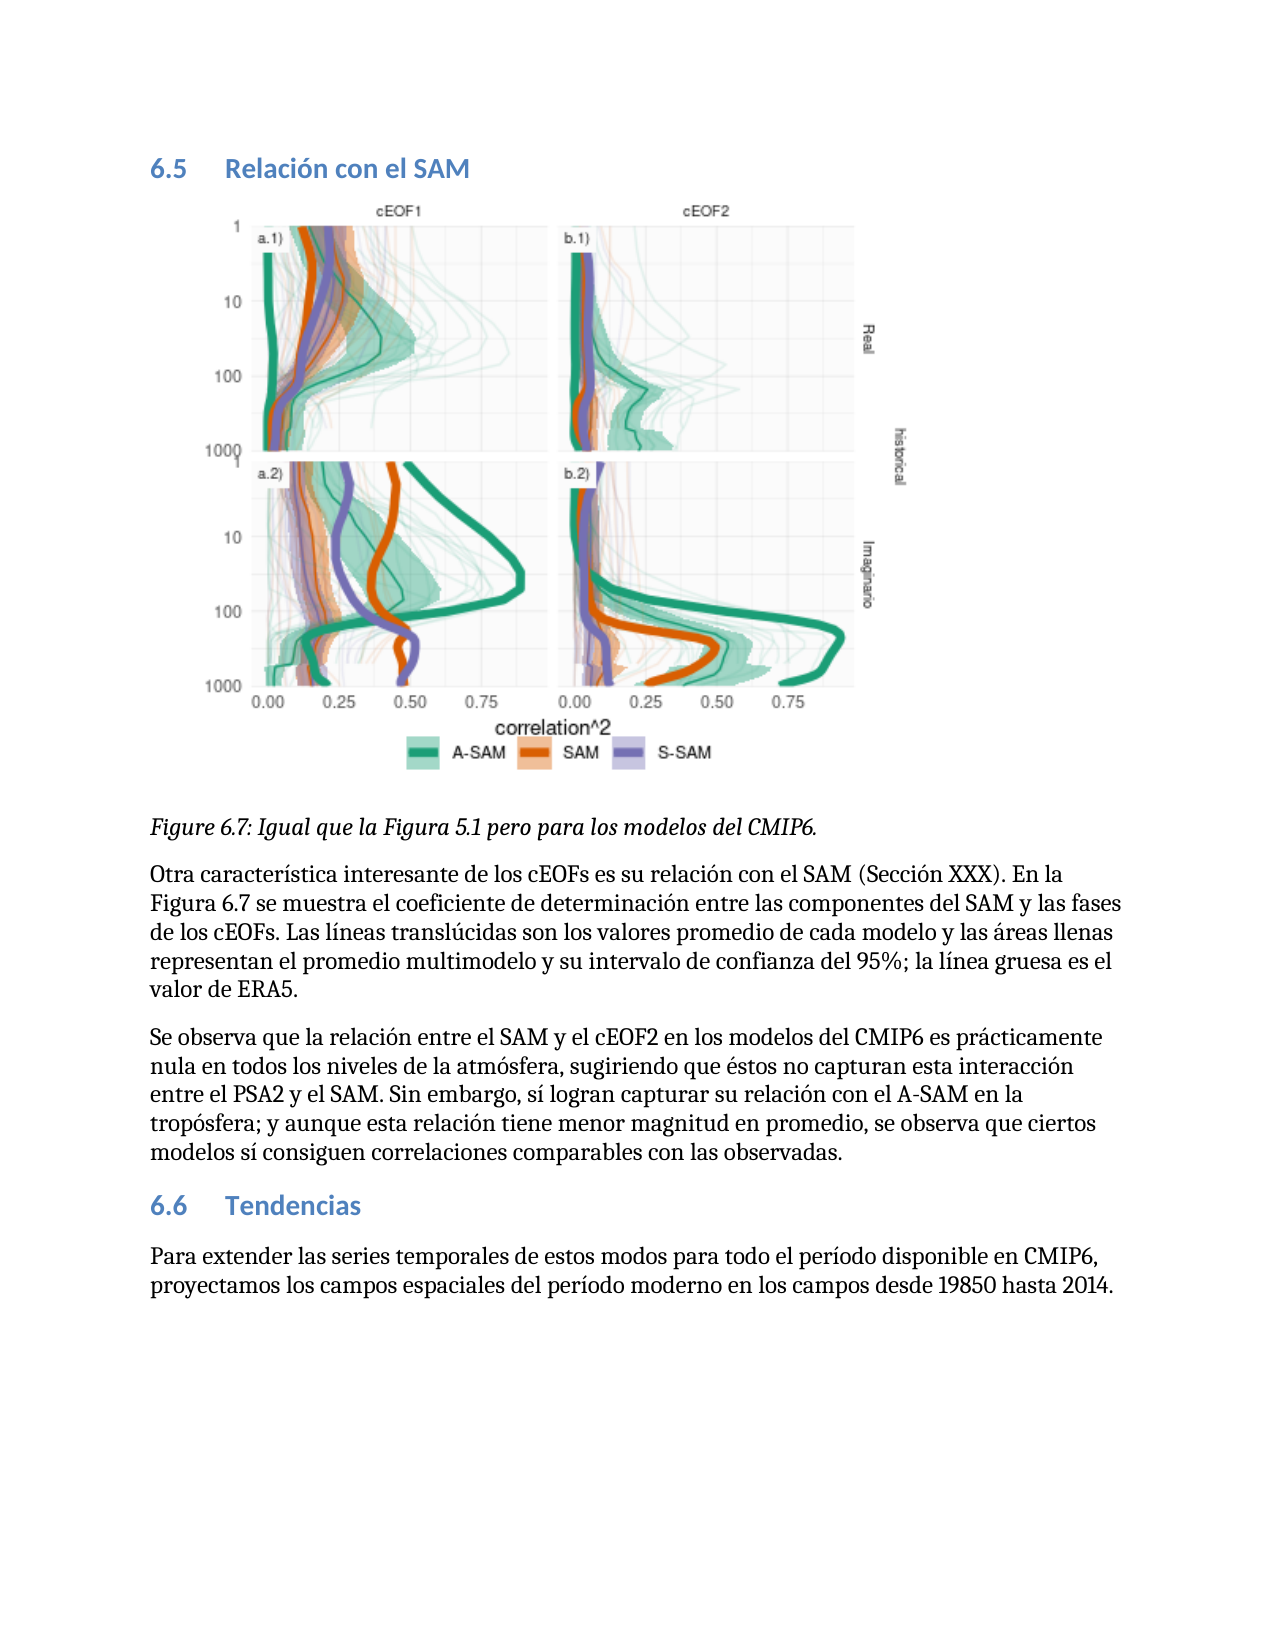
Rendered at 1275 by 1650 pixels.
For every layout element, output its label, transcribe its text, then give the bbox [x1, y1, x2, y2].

subtitle 6.6 Tendencias [150, 1187, 1125, 1223]
text Se observa que la relación entre el SAM y el cEOF2 en los modelos del CMIP6 es prácticamente nula en todos los niveles de la atmósfera, sugiriendo que éstos no capturan esta interacción entre el PSA2 y el SAM. Sin embargo, sí logran capturar su relación con el A-SAM en la tropósfera; y aunque esta relación tiene menor magnitud en promedio, se observa que ciertos modelos sí consiguen correlaciones comparables con las observadas. [150, 1023, 1125, 1167]
picture [168, 185, 927, 792]
subtitle 6.5 Relación con el SAM [150, 150, 1125, 186]
text Otra característica interesante de los cEOFs es su relación con el SAM (Sección XXX). En la Figura 6.7 se muestra el coeficiente de determinación entre las componentes del SAM y las fases de los cEOFs. Las líneas translúcidas son los valores promedio de cada modelo y las áreas llenas representan el promedio multimodelo y su intervalo de confianza del 95%; la línea gruesa es el valor de ERA5. [150, 860, 1125, 1004]
text Figure 6.7: Igual que la Figura 5.1 pero para los modelos del CMIP6. [150, 813, 1125, 842]
text Para extender las series temporales de estos modos para todo el período disponible en CMIP6, proyectamos los campos espaciales del período moderno en los campos desde 19850 hasta 2014. [150, 1242, 1125, 1299]
